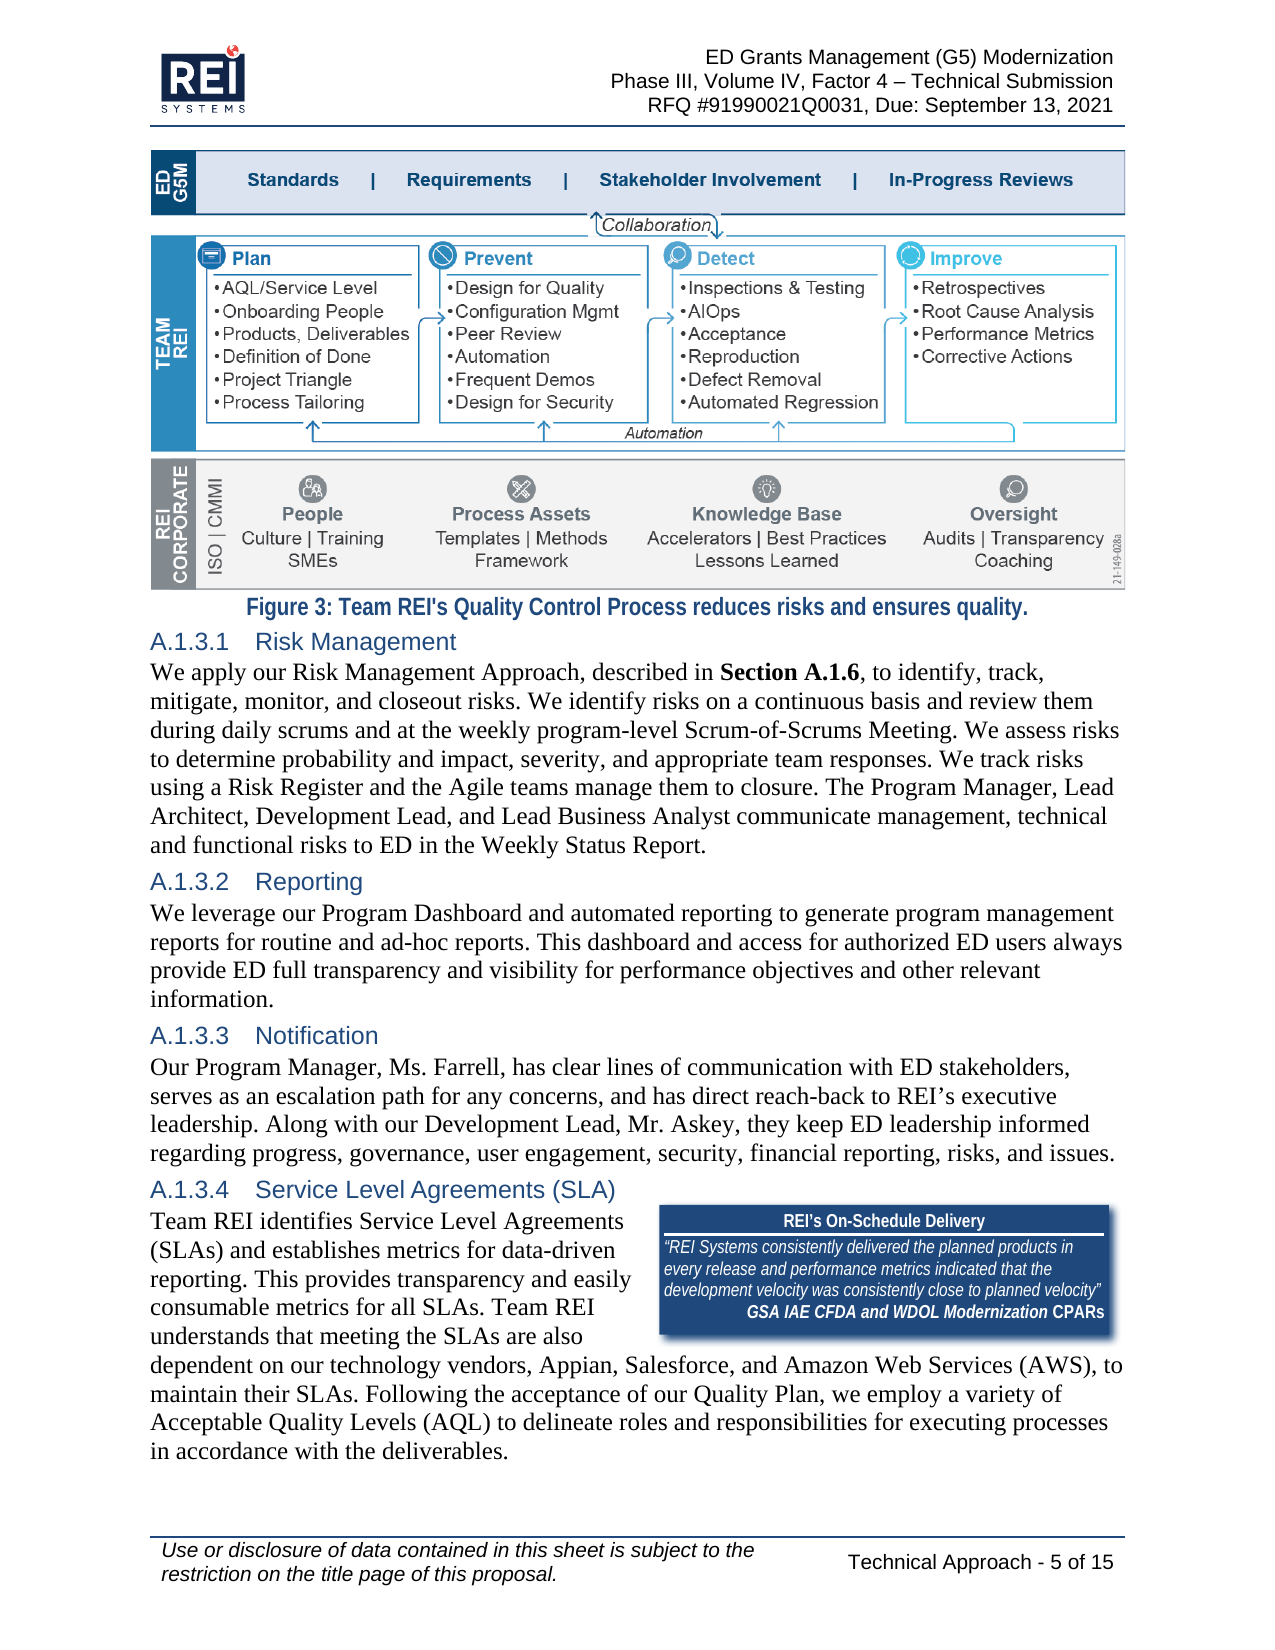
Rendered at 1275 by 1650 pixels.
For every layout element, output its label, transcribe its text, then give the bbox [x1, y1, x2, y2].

subtitle Risk Management [150, 627, 1125, 655]
subtitle Notification [150, 1021, 1125, 1050]
picture [150, 150, 1125, 590]
subtitle Service Level Agreements (SLA) [150, 1175, 1125, 1204]
text We apply our Risk Management Approach, described in Section A.1.6, to identify, track, mitigate, monitor, and closeout risks. We identify risks on a continuous basis and review them during daily scrums and at the weekly program-level Scrum-of-Scrums Meeting. We assess risks to determine probability and impact, severity, and appropriate team responses. We track risks using a Risk Register and the Agile teams manage them to closure. The Program Manager, Lead Architect, Development Lead, and Lead Business Analyst communicate management, technical and functional risks to ED in the Weekly Status Report. [150, 657, 1125, 859]
text Figure 3: Team REI's Quality Control Process reduces risks and ensures quality. [150, 592, 1125, 620]
text Team REI identifies Service Level Agreements (SLAs) and establishes metrics for data-driven reporting. This provides transparency and easily consumable metrics for all SLAs. Team REI understands that meeting the SLAs are also dependent on our technology vendors, Appian, Salesforce, and Amazon Web Services (AWS), to maintain their SLAs. Following the acceptance of our Quality Plan, we employ a variety of Acceptable Quality Levels (AQL) to delineate roles and responsibilities for executing processes in accordance with the deliverables. [150, 1206, 1125, 1465]
text Our Program Manager, Ms. Farrell, has clear lines of communication with ED stakeholders, serves as an escalation path for any concerns, and has direct reach-back to REI’s executive leadership. Along with our Development Lead, Mr. Askey, they keep ED leadership informed regarding progress, governance, user engagement, security, financial reporting, risks, and issues. [150, 1052, 1125, 1167]
text We leverage our Program Dashboard and automated reporting to generate program management reports for routine and ad-hoc reports. This dashboard and access for authorized ED users always provide ED full transparency and visibility for performance objectives and other relevant information. [150, 898, 1125, 1013]
picture [161, 45, 245, 113]
subtitle Reporting [150, 867, 1125, 896]
